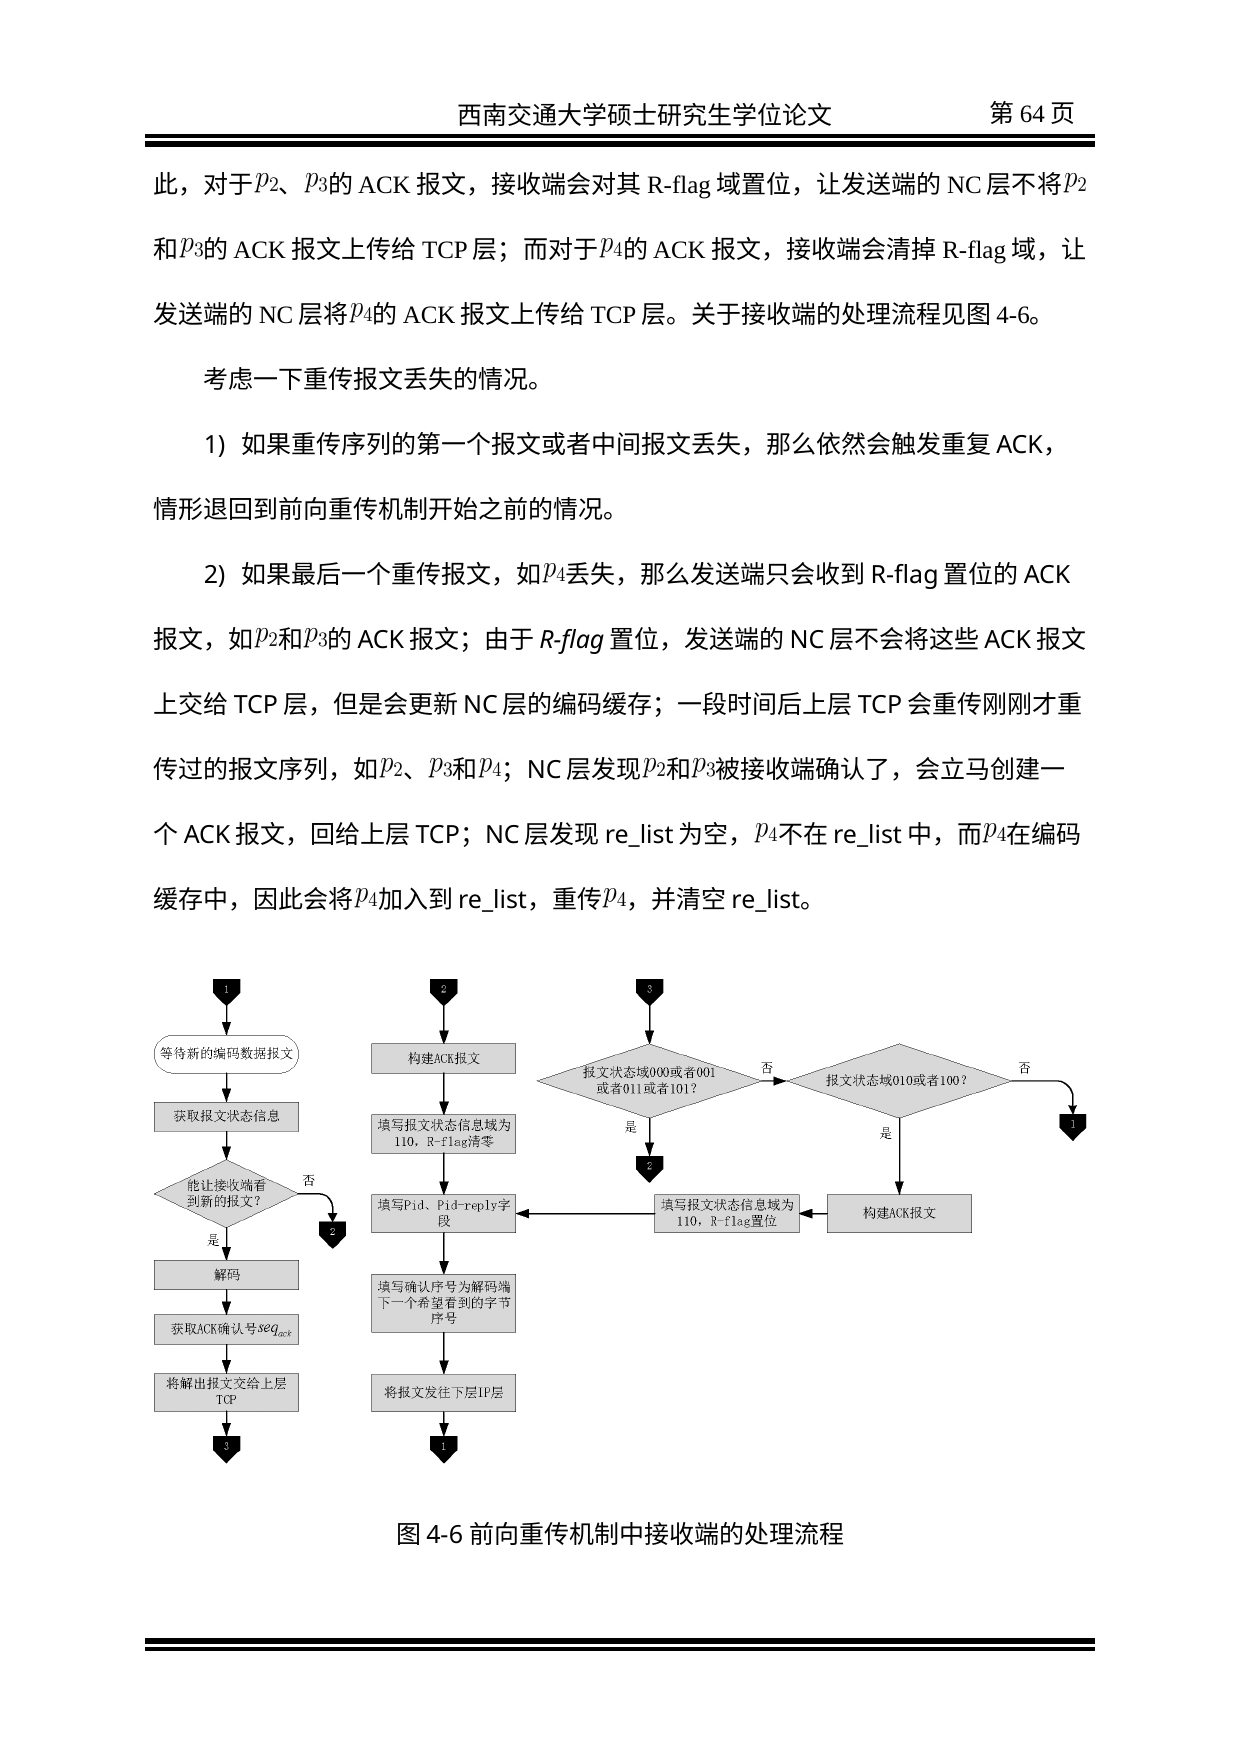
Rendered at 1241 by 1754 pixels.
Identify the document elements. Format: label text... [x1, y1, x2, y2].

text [153, 150, 1087, 345]
text 考虑一下重传报文丢失的情况。 [153, 345, 1087, 410]
picture [153, 978, 1087, 1464]
list 如果重传序列的第一个报文或者中间报文丢失，那么依然会触发重复ACK，情形退回到前向重传机制开始之前的情况。 [153, 410, 1087, 540]
list 如果最后一个重传报文，如丢失，那么发送端只会收到R-flag置位的ACK报文，如和的ACK报文；由于R-flag置位，发送端的NC层不会将这些ACK报文上交给TCP层，但是会更新NC层的编码缓存；一段时间后上层TCP会重传刚刚才重传过的报文序列，如、和；NC层发现和被接收端确认了，会立马创建一个ACK报文，回给上层TCP；NC层发现re_list为空，不在re_list中，而在编码缓存中，因此会将加入到re_list，重传，并清空re_list。 [153, 540, 1087, 930]
text 图4-6 前向重传机制中接收端的处理流程 [153, 1501, 1087, 1566]
